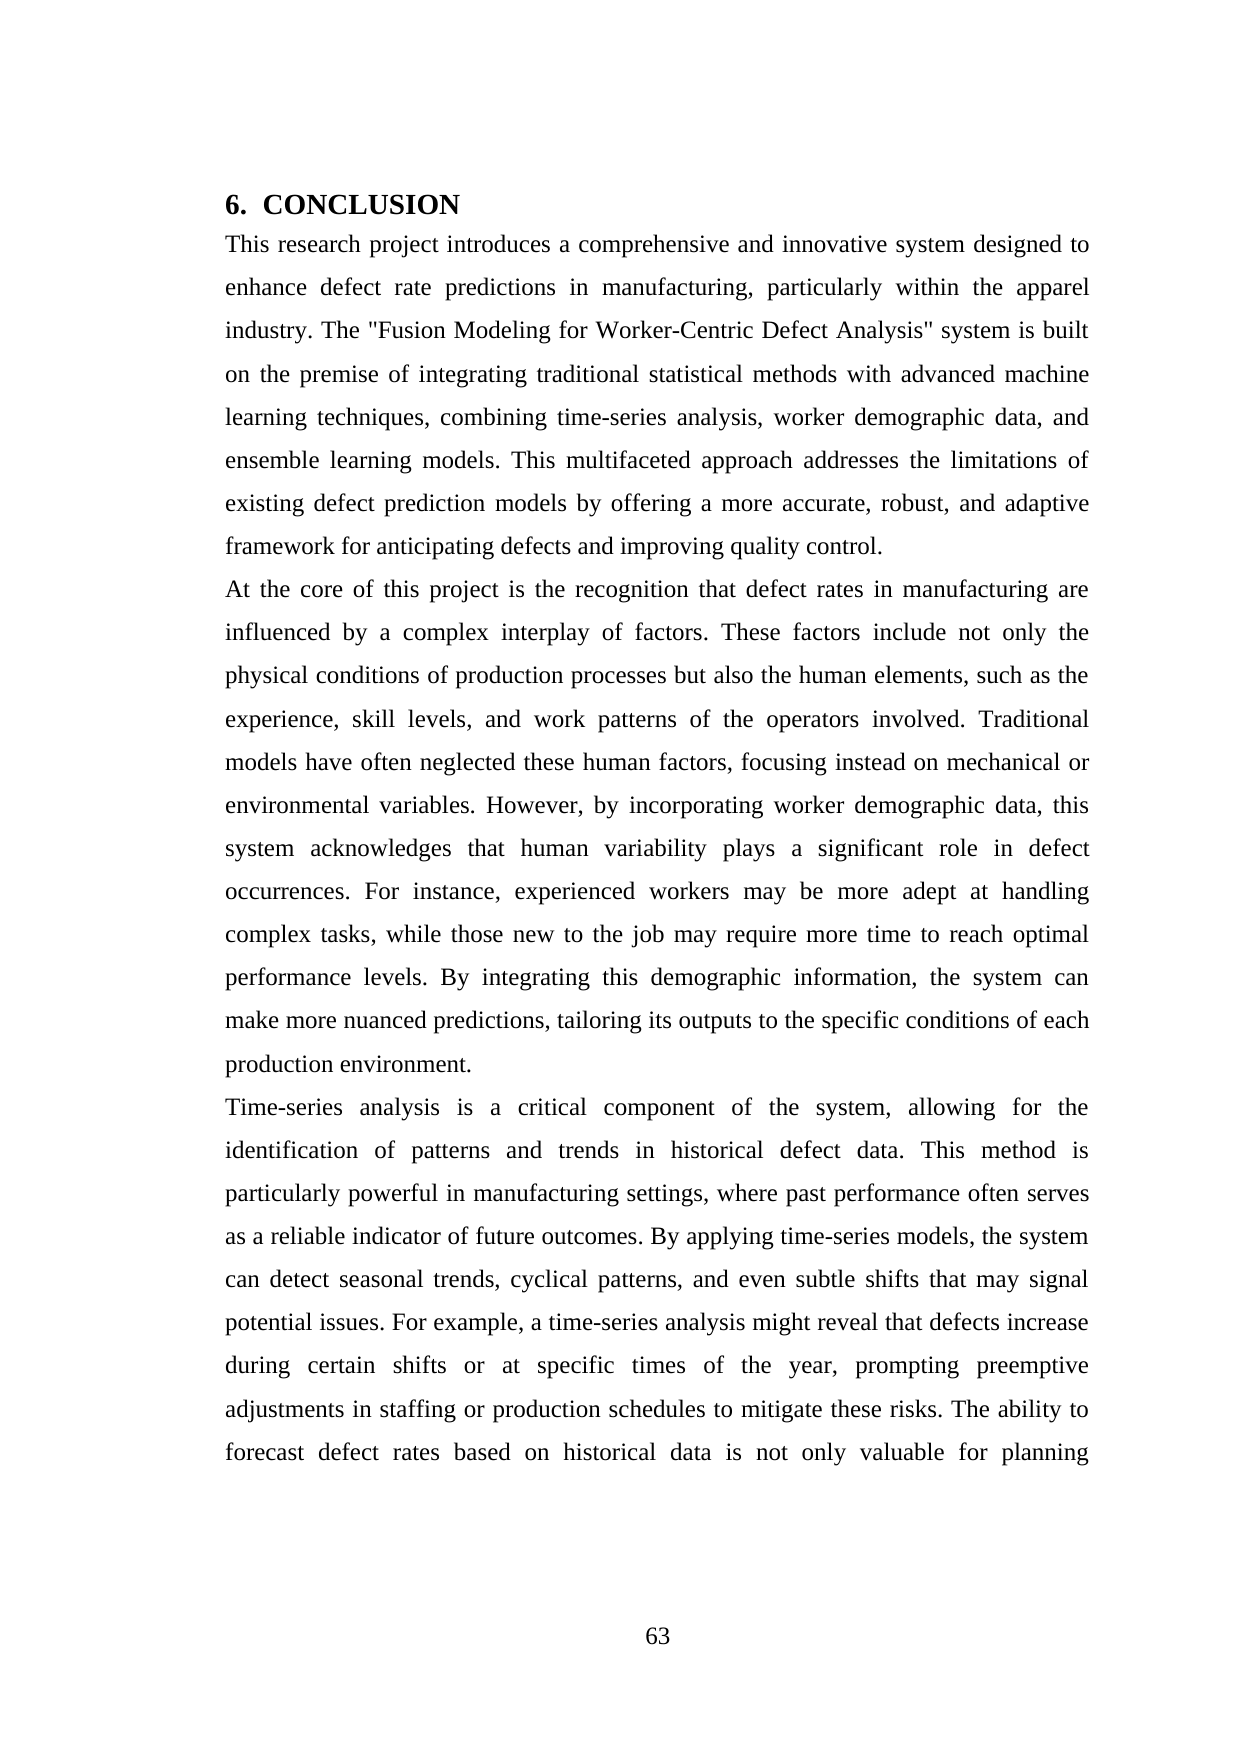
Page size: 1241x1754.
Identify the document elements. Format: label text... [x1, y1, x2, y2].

text This research project introduces a comprehensive and innovative system designed to enhance defect rate predictions in manufacturing, particularly within the apparel industry. The "Fusion Modeling for Worker-Centric Defect Analysis" system is built on the premise of integrating traditional statistical methods with advanced machine learning techniques, combining time-series analysis, worker demographic data, and ensemble learning models. This multifaceted approach addresses the limitations of existing defect prediction models by offering a more accurate, robust, and adaptive framework for anticipating defects and improving quality control. [225, 229, 1090, 560]
text At the core of this project is the recognition that defect rates in manufacturing are influenced by a complex interplay of factors. These factors include not only the physical conditions of production processes but also the human elements, such as the experience, skill levels, and work patterns of the operators involved. Traditional models have often neglected these human factors, focusing instead on mechanical or environmental variables. However, by incorporating worker demographic data, this system acknowledges that human variability plays a significant role in defect occurrences. For instance, experienced workers may be more adept at handling complex tasks, while those new to the job may require more time to reach optimal performance levels. By integrating this demographic information, the system can make more nuanced predictions, tailoring its outputs to the specific conditions of each production environment. [225, 574, 1090, 1077]
subtitle CONCLUSION [225, 187, 1090, 221]
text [225, 1092, 1090, 1466]
